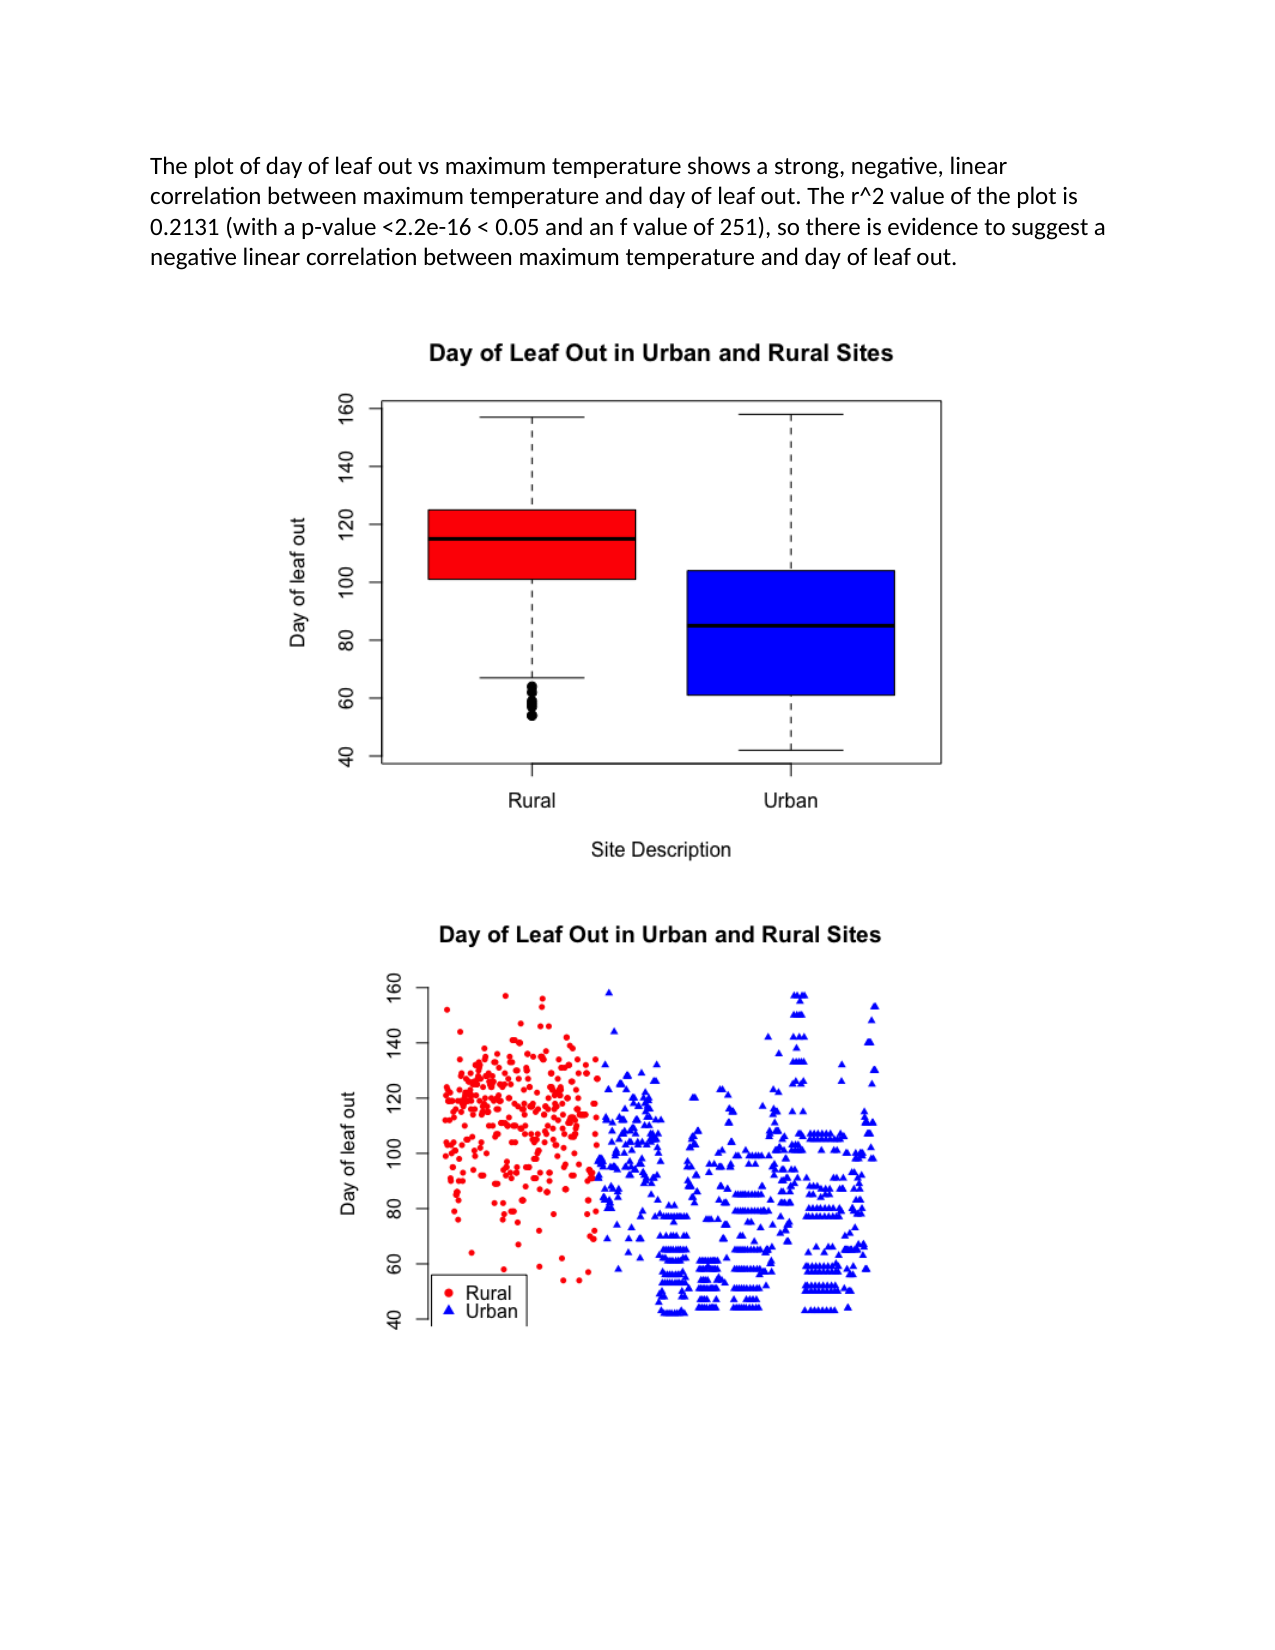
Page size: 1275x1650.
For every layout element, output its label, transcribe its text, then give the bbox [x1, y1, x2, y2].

text The plot of day of leaf out vs maximum temperature shows a strong, negative, linear correlation between maximum temperature and day of leaf out. The r^2 value of the plot is 0.2131 (with a p-value <2.2e-16 < 0.05 and an f value of 251), so there is evidence to suggest a negative linear correlation between maximum temperature and day of leaf out. [150, 150, 1125, 272]
picture [283, 302, 992, 1444]
